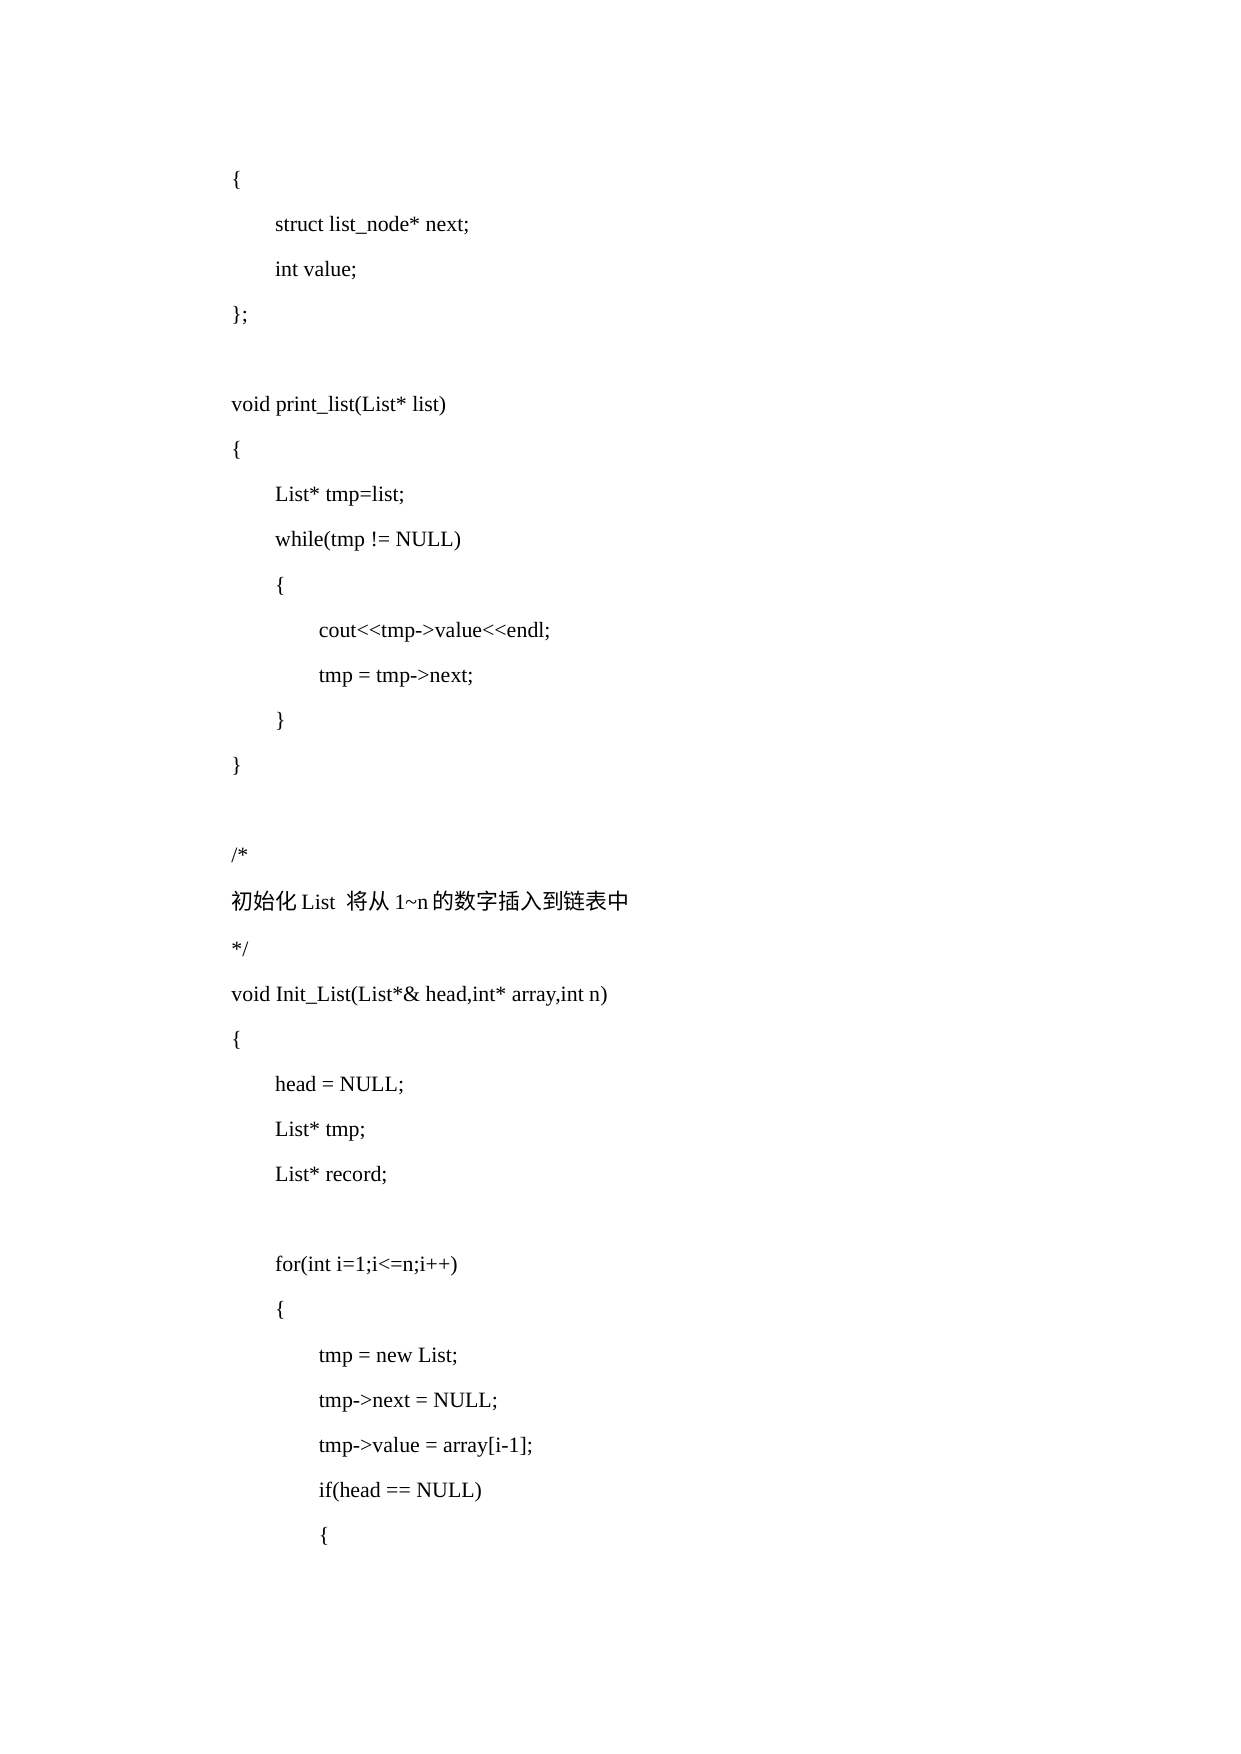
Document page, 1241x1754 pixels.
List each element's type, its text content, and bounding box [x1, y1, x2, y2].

text { [231, 1293, 1053, 1325]
text { [231, 162, 1053, 194]
text { [231, 1518, 1053, 1551]
text { [231, 433, 1053, 465]
text tmp->next = NULL; [231, 1383, 1053, 1416]
text } [231, 748, 1053, 781]
text void Init_List(List*& head,int* array,int n) [231, 977, 1053, 1009]
text tmp = new List; [231, 1338, 1053, 1370]
text List* record; [231, 1157, 1053, 1190]
text struct list_node* next; [231, 207, 1053, 239]
text 初始化List 将从1~n的数字插入到链表中 [231, 884, 1053, 916]
text { [231, 568, 1053, 600]
text /* [231, 838, 1053, 871]
text List* tmp; [231, 1112, 1053, 1145]
text for(int i=1;i<=n;i++) [231, 1248, 1053, 1280]
text cout<<tmp->value<<endl; [231, 613, 1053, 646]
text List* tmp=list; [231, 478, 1053, 510]
text */ [231, 932, 1053, 964]
text int value; [231, 252, 1053, 285]
text if(head == NULL) [231, 1473, 1053, 1506]
text tmp = tmp->next; [231, 658, 1053, 691]
text head = NULL; [231, 1067, 1053, 1100]
text } [231, 703, 1053, 736]
text tmp->value = array[i-1]; [231, 1428, 1053, 1461]
text }; [231, 297, 1053, 330]
text while(tmp != NULL) [231, 523, 1053, 555]
text { [231, 1022, 1053, 1055]
text void print_list(List* list) [231, 387, 1053, 420]
